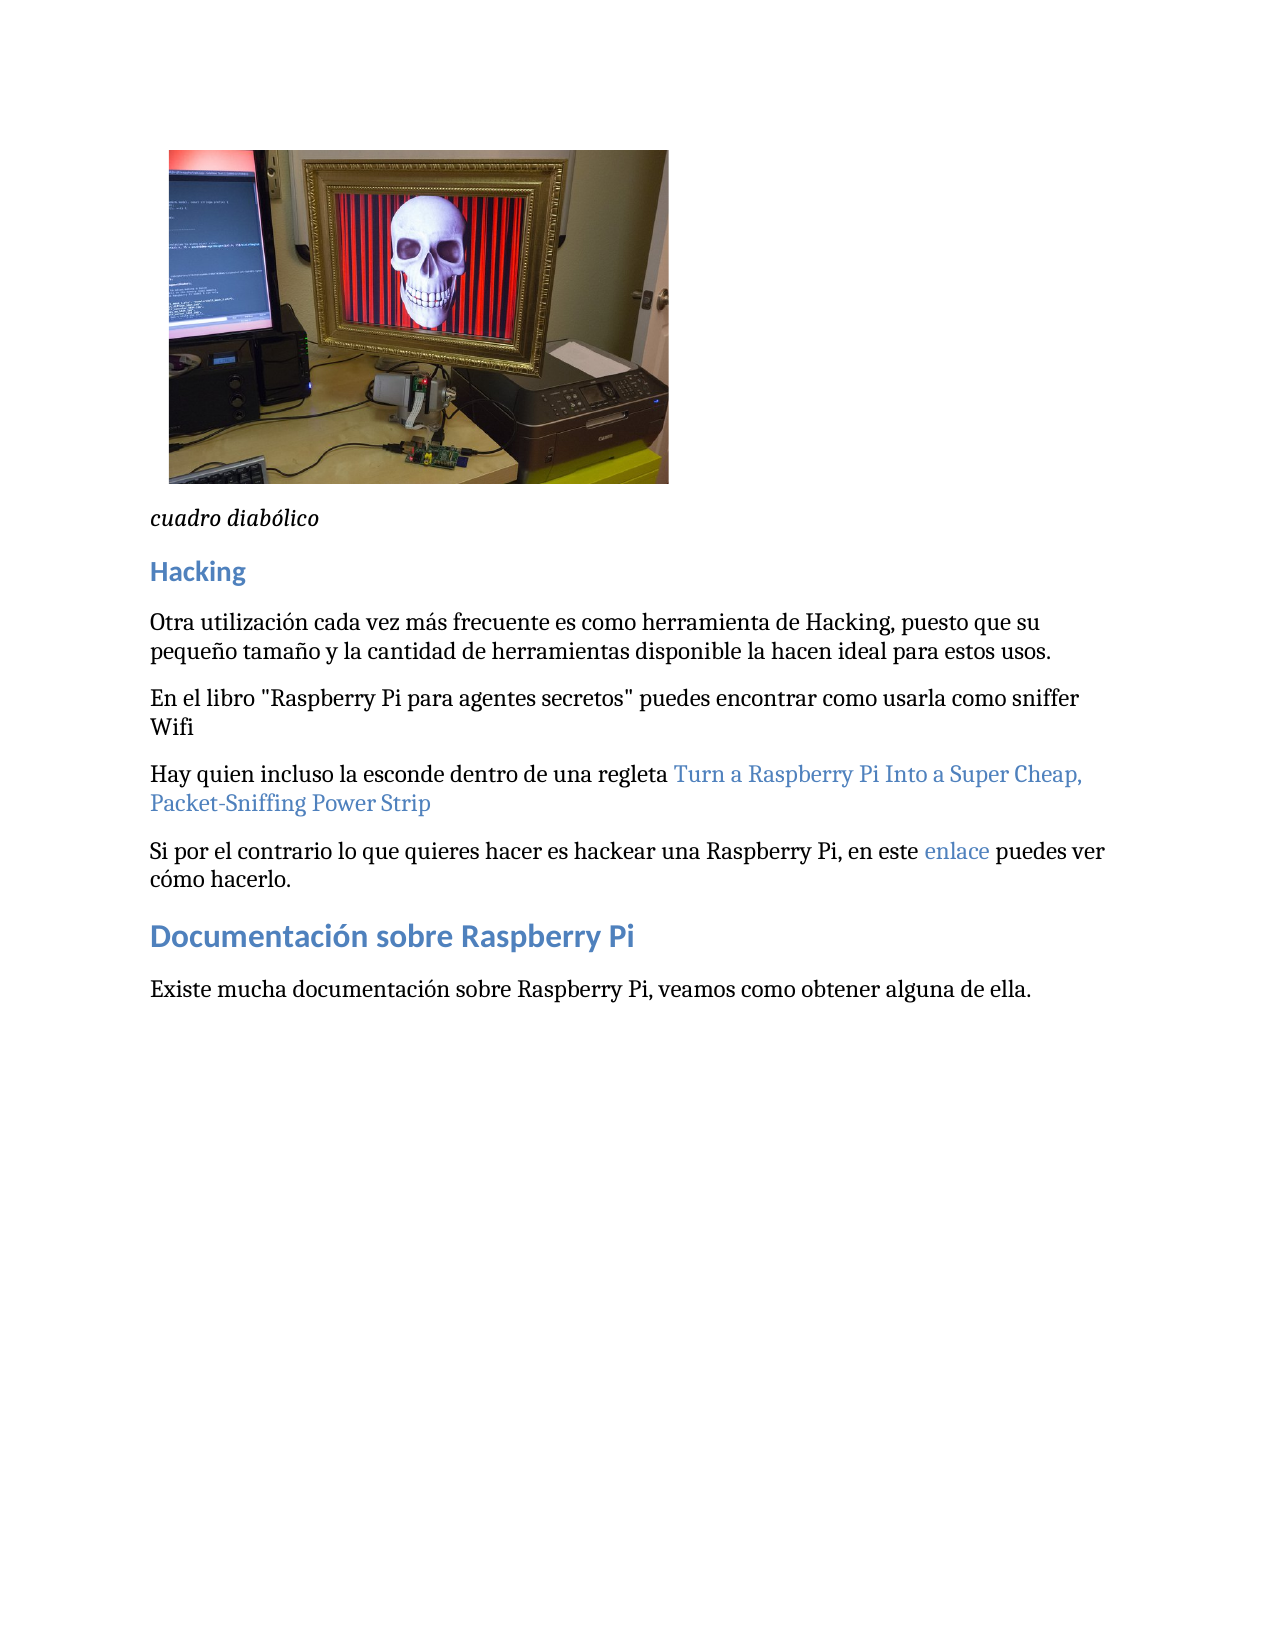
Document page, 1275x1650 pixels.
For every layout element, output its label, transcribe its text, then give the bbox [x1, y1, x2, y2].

picture [168, 150, 669, 484]
text En el libro "Raspberry Pi para agentes secretos" puedes encontrar como usarla como sniffer Wifi [150, 684, 1125, 742]
text Otra utilización cada vez más frecuente es como herramienta de Hacking, puesto que su pequeño tamaño y la cantidad de herramientas disponible la hacen ideal para estos usos. [150, 608, 1125, 665]
subtitle Documentación sobre Raspberry Pi [150, 915, 1125, 956]
subtitle Hacking [150, 553, 1125, 589]
text cuadro diabólico [150, 504, 1125, 533]
text Existe mucha documentación sobre Raspberry Pi, veamos como obtener alguna de ella. [150, 974, 1125, 1003]
text Si por el contrario lo que quieres hacer es hackear una Raspberry Pi, en este enlace puedes ver cómo hacerlo. [150, 837, 1125, 894]
text Hay quien incluso la esconde dentro de una regleta Turn a Raspberry Pi Into a Super Cheap, Packet-Sniffing Power Strip [150, 760, 1125, 818]
